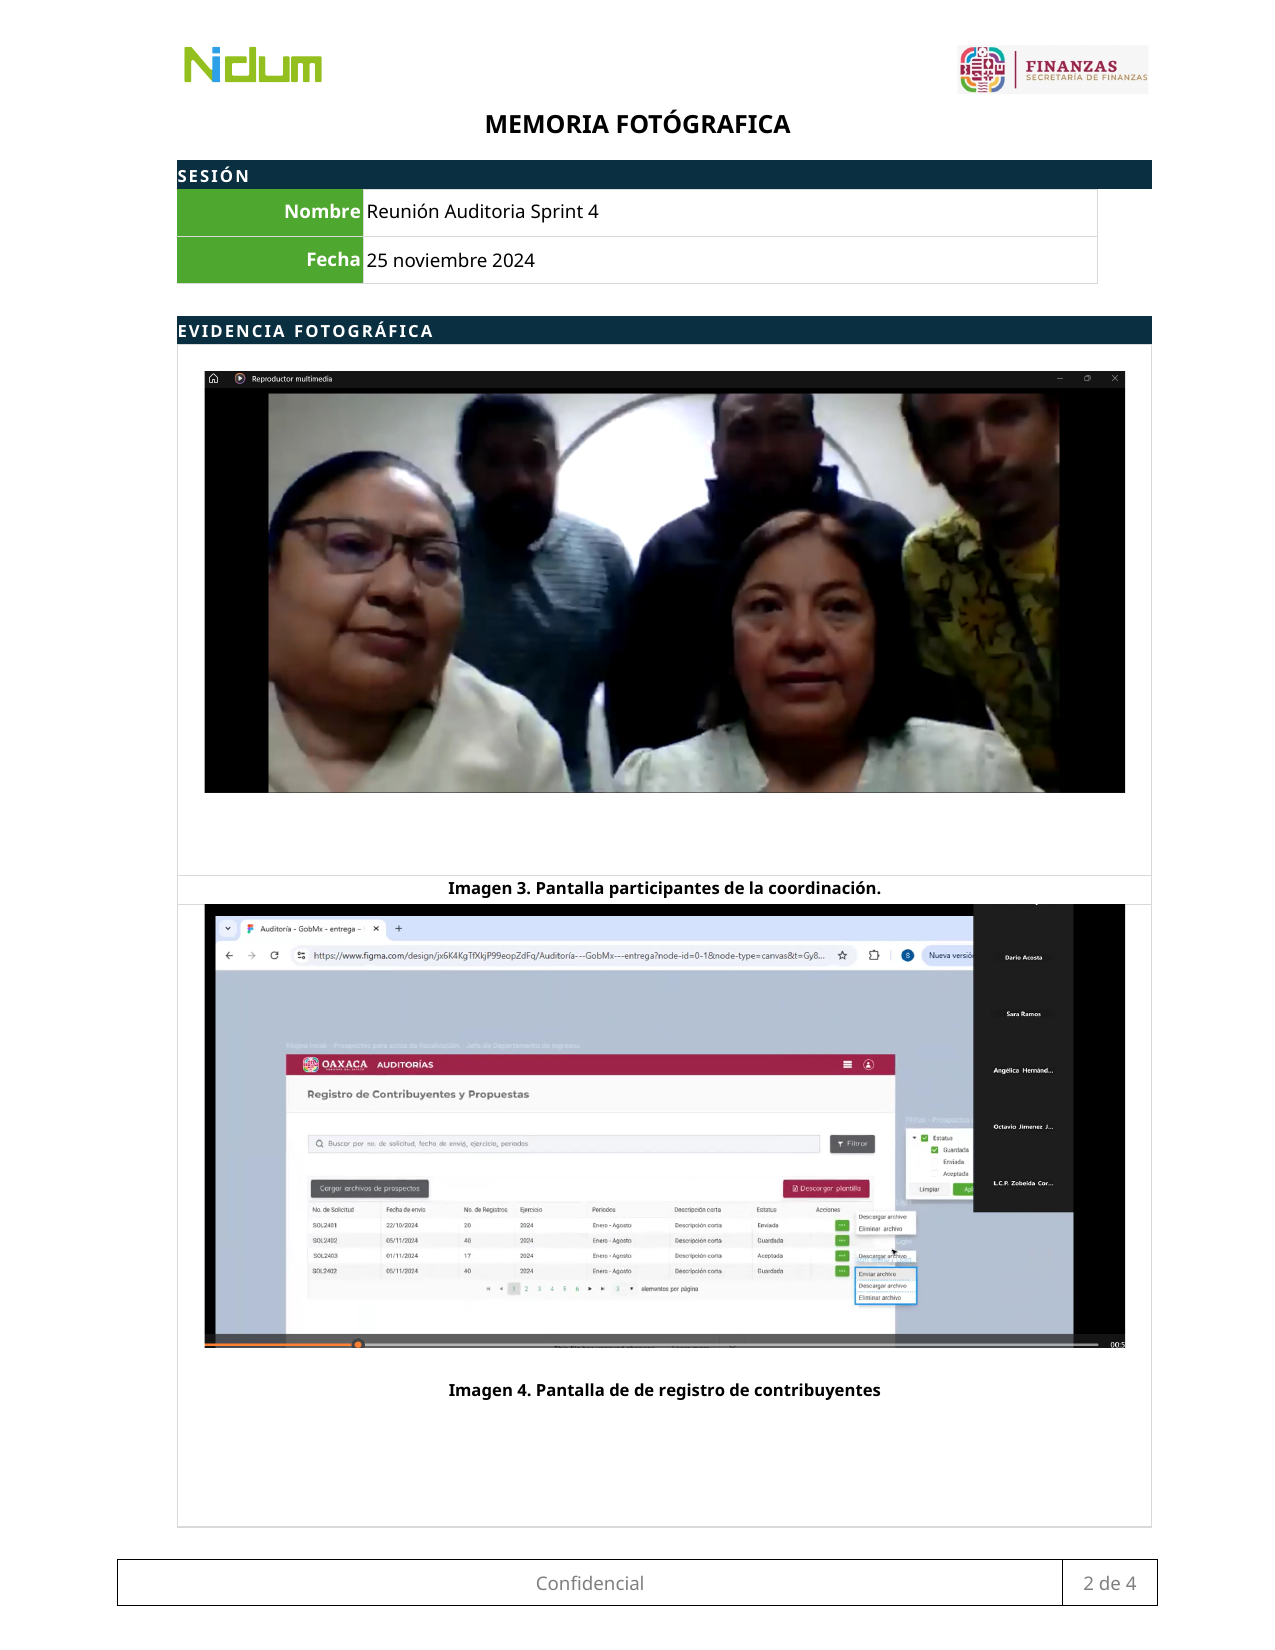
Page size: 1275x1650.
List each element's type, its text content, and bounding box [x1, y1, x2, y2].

picture [957, 45, 1149, 94]
picture [204, 904, 1125, 1348]
table_cell [178, 345, 1151, 875]
picture [177, 44, 329, 84]
picture [204, 371, 1125, 793]
table_cell Imagen 3. Pantalla participantes de la coordinación. [178, 876, 1151, 904]
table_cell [178, 905, 1151, 1526]
